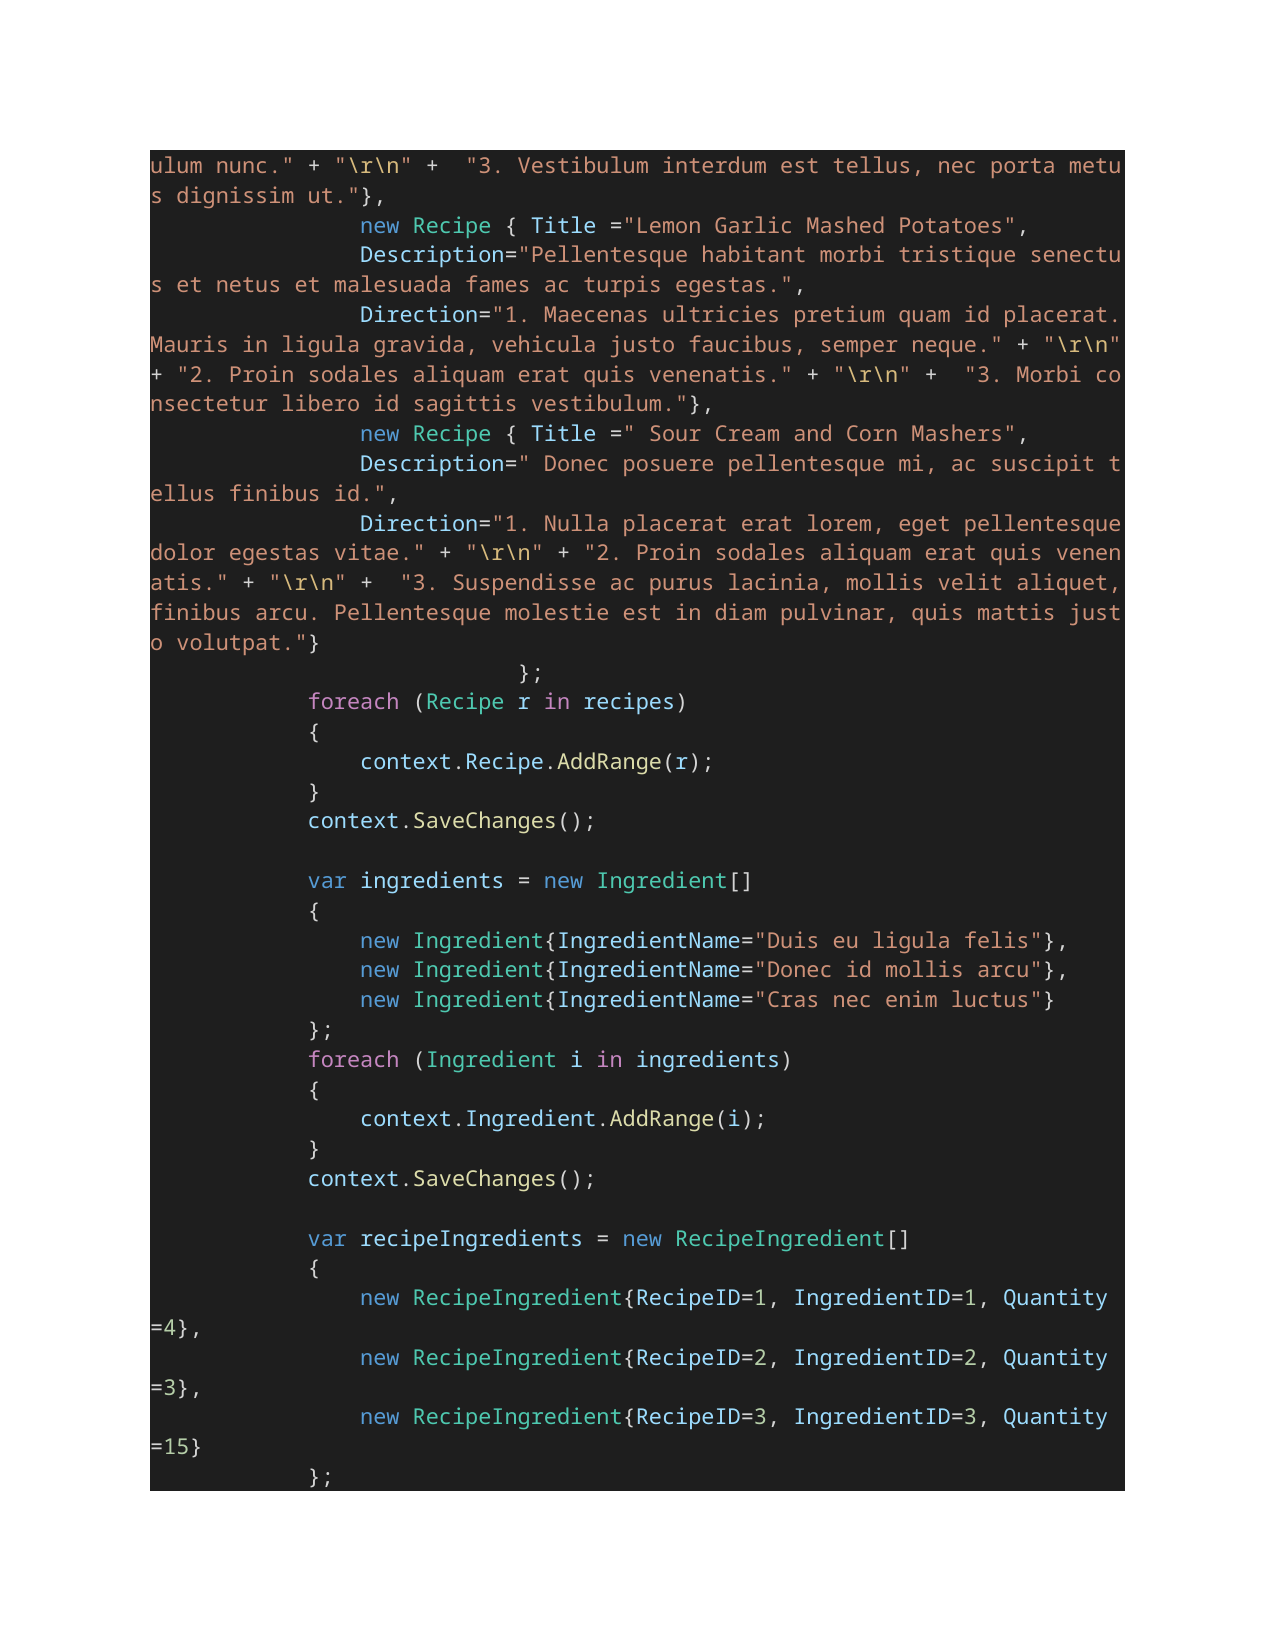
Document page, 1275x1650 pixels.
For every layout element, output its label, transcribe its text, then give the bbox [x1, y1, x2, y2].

text new RecipeIngredient{RecipeID=2, IngredientID=2, Quantity =3}, [150, 1342, 1125, 1401]
text { [150, 895, 1125, 924]
text Description=" Donec posuere pellentesque mi, ac suscipit tellus finibus id.", [150, 448, 1125, 507]
text } [150, 776, 1125, 805]
text }; [150, 1461, 1125, 1491]
text context.SaveChanges(); [150, 1163, 1125, 1193]
text new Ingredient{IngredientName="Donec id mollis arcu"}, [150, 954, 1125, 984]
text foreach (Recipe r in recipes) [150, 686, 1125, 716]
text var recipeIngredients = new RecipeIngredient[] [150, 1222, 1125, 1252]
text var ingredients = new Ingredient[] [150, 865, 1125, 895]
text context.Ingredient.AddRange(i); [150, 1103, 1125, 1133]
text new Ingredient{IngredientName="Cras nec enim luctus"} [150, 984, 1125, 1014]
text new Recipe { Title ="Lemon Garlic Mashed Potatoes", [150, 209, 1125, 239]
text context.Recipe.AddRange(r); [150, 746, 1125, 776]
text new RecipeIngredient{RecipeID=1, IngredientID=1, Quantity =4}, [150, 1282, 1125, 1342]
text new Ingredient{IngredientName="Duis eu ligula felis"}, [150, 924, 1125, 954]
text Description="Pellentesque habitant morbi tristique senectus et netus et malesuada fames ac turpis egestas.", [150, 239, 1125, 299]
text foreach (Ingredient i in ingredients) [150, 1044, 1125, 1073]
text context.SaveChanges(); [150, 805, 1125, 835]
text new Recipe { Title =" Sour Cream and Corn Mashers", [150, 418, 1125, 448]
text new RecipeIngredient{RecipeID=3, IngredientID=3, Quantity =15} [150, 1401, 1125, 1461]
text Direction="1. Nulla placerat erat lorem, eget pellentesque dolor egestas vitae." + "\r\n" + "2. Proin sodales aliquam erat quis venenatis." + "\r\n" + "3. Suspendisse ac purus lacinia, mollis velit aliquet, finibus arcu. Pellentesque molestie est in diam pulvinar, quis mattis justo volutpat."} [150, 507, 1125, 656]
text Direction="1. Maecenas ultricies pretium quam id placerat. Mauris in ligula gravida, vehicula justo faucibus, semper neque." + "\r\n" + "2. Proin sodales aliquam erat quis venenatis." + "\r\n" + "3. Morbi consectetur libero id sagittis vestibulum."}, [150, 299, 1125, 418]
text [150, 150, 1125, 209]
text { [150, 1252, 1125, 1282]
text { [150, 1073, 1125, 1103]
text }; [150, 656, 1125, 686]
text { [150, 716, 1125, 746]
text } [150, 1133, 1125, 1163]
text }; [150, 1014, 1125, 1044]
